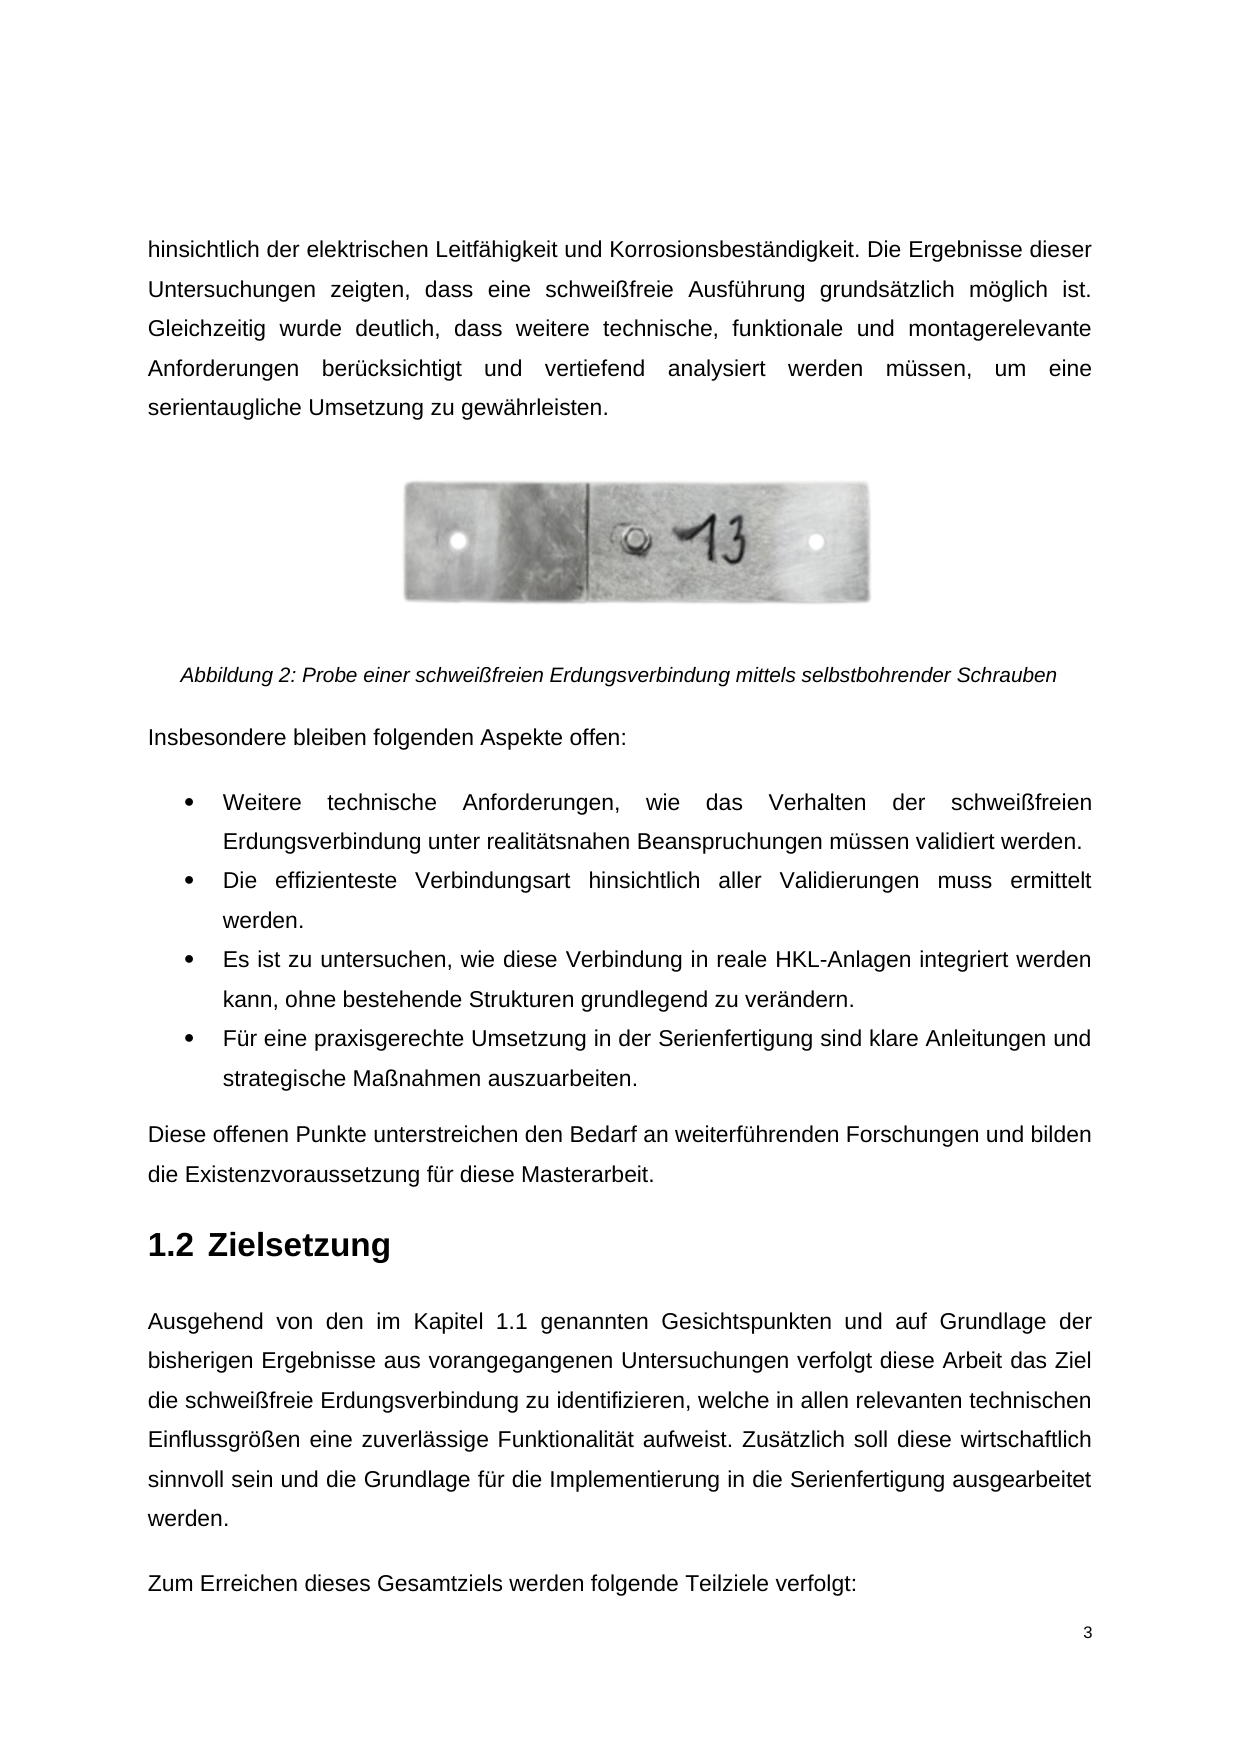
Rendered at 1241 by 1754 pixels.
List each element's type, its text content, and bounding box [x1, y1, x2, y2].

text Insbesondere bleiben folgenden Aspekte offen: [148, 724, 1092, 750]
list Es ist zu untersuchen, wie diese Verbindung in reale HKL-Anlagen integriert werden kann, ohne bestehende Strukturen grundlegend zu verändern. [185, 946, 1092, 1012]
text Diese offenen Punkte unterstreichen den Bedarf an weiterführenden Forschungen und bilden die Existenzvoraussetzung für diese Masterarbeit. [148, 1121, 1092, 1187]
text Zum Erreichen dieses Gesamtziels werden folgende Teilziele verfolgt: [148, 1569, 1092, 1596]
list Weitere technische Anforderungen, wie das Verhalten der schweißfreien Erdungsverbindung unter realitätsnahen Beanspruchungen müssen validiert werden. [185, 788, 1092, 854]
list Die effizienteste Verbindungsart hinsichtlich aller Validierungen muss ermittelt werden. [185, 867, 1092, 933]
text Abbildung 2: Probe einer schweißfreien Erdungsverbindung mittels selbstbohrender Schrauben [148, 663, 1092, 687]
picture [349, 459, 891, 625]
subtitle Zielsetzung [148, 1225, 1092, 1263]
list Für eine praxisgerechte Umsetzung in der Serienfertigung sind klare Anleitungen und strategische Maßnahmen auszuarbeiten. [185, 1025, 1092, 1091]
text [148, 236, 1092, 421]
text Ausgehend von den im Kapitel 1.1 genannten Gesichtspunkten und auf Grundlage der bisherigen Ergebnisse aus vorangegangenen Untersuchungen verfolgt diese Arbeit das Ziel die schweißfreie Erdungsverbindung zu identifizieren, welche in allen relevanten technischen Einflussgrößen eine zuverlässige Funktionalität aufweist. Zusätzlich soll diese wirtschaftlich sinnvoll sein und die Grundlage für die Implementierung in die Serienfertigung ausgearbeitet werden. [148, 1308, 1092, 1531]
